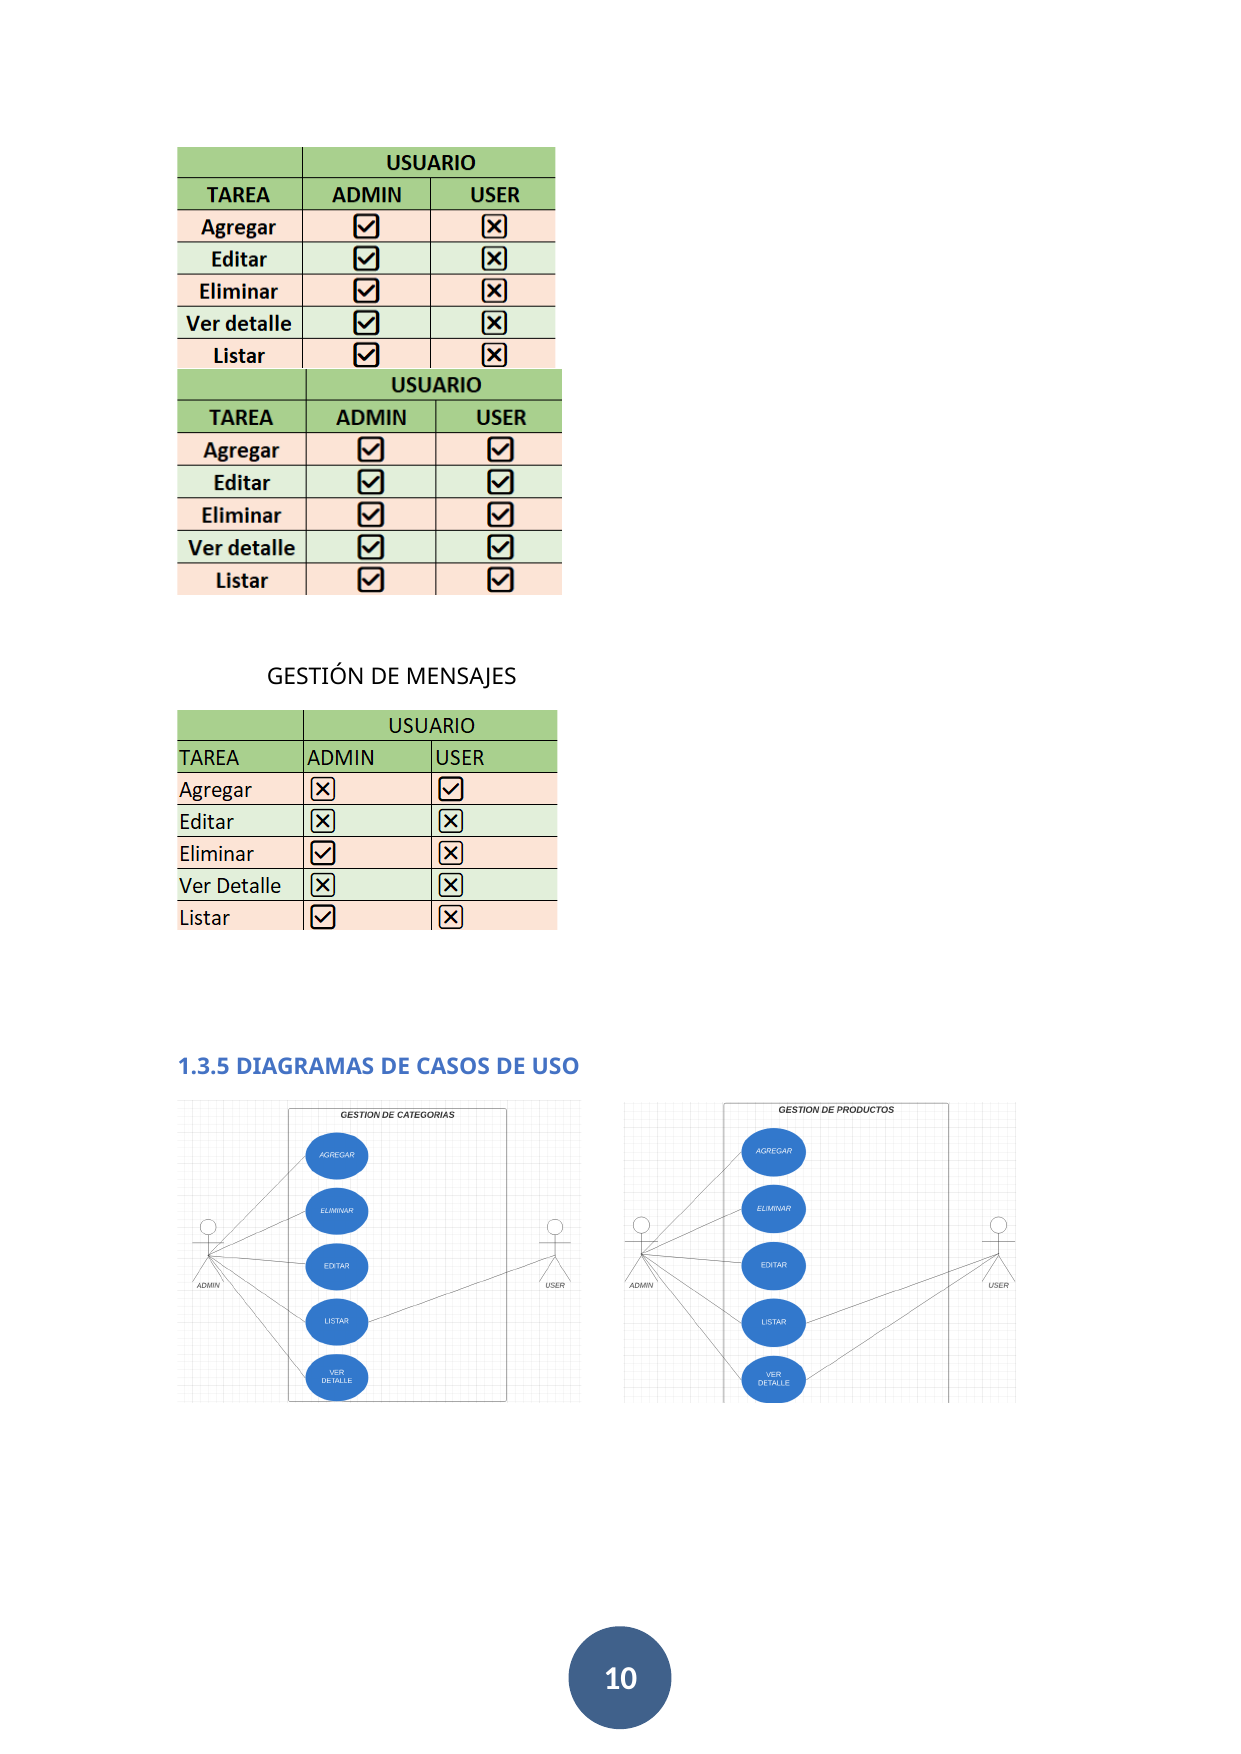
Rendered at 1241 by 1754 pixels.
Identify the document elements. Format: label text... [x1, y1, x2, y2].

picture [177, 710, 558, 930]
picture [623, 1102, 1017, 1403]
picture [177, 1100, 582, 1403]
text 1.3.5 DIAGRAMAS DE CASOS DE USO [177, 1049, 1063, 1081]
picture [177, 369, 562, 595]
picture [177, 147, 556, 368]
text GESTIÓN DE MENSAJES [177, 660, 1063, 691]
